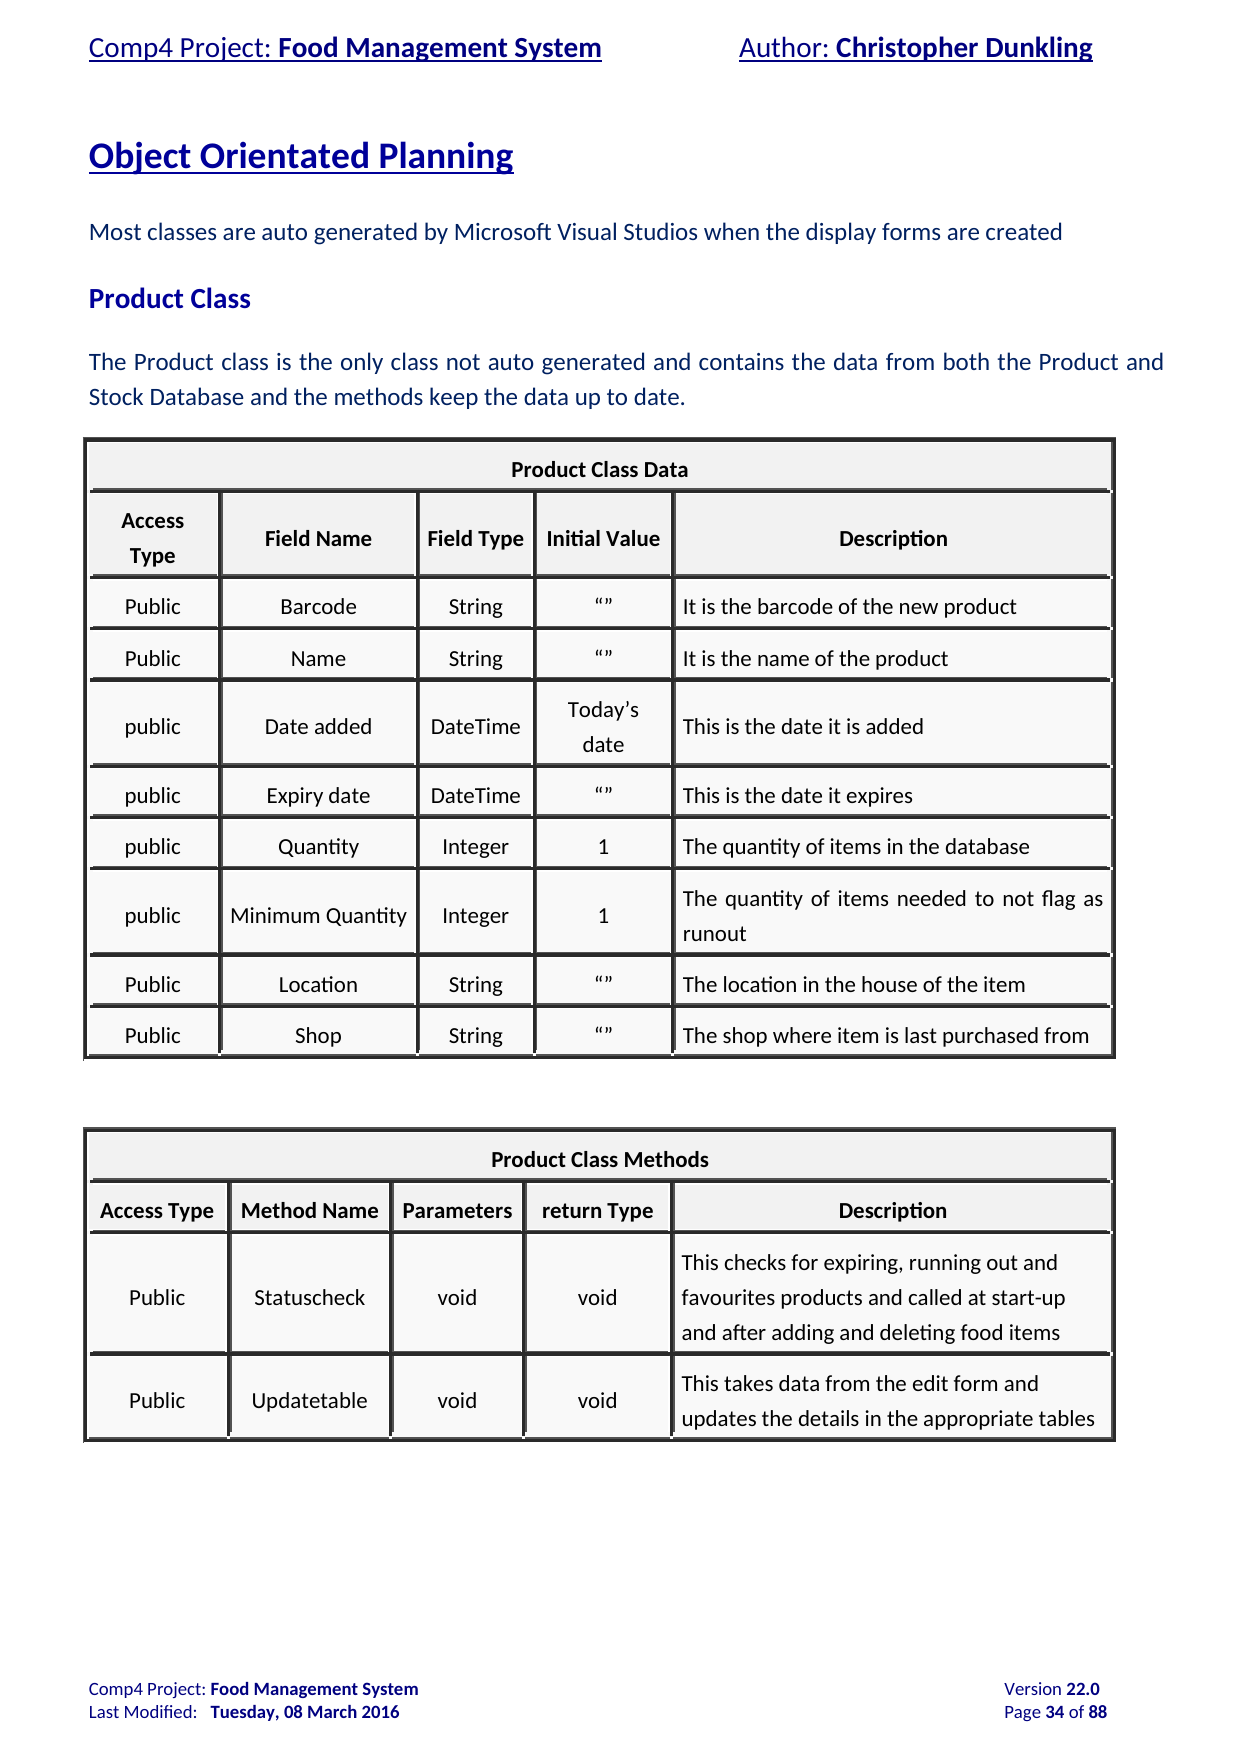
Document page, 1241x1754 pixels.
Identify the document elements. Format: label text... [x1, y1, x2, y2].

table_cell “” [537, 581, 670, 626]
table_cell String [420, 958, 531, 1003]
table_cell void [391, 1357, 524, 1437]
table_cell “” [537, 769, 670, 814]
table_cell “” [537, 632, 670, 677]
table_cell Public [87, 1351, 228, 1437]
table_cell Statuscheck [232, 1236, 388, 1351]
table_cell String [420, 632, 531, 677]
text Most classes are auto generated by Microsoft Visual Studios when the display forms are created [89, 216, 1166, 246]
table_cell The location in the house of the item [676, 952, 1113, 1003]
table_cell Public [87, 952, 217, 1003]
table_cell The shop where item is last purchased from [673, 1003, 1113, 1054]
table_cell Location [223, 958, 414, 1003]
table_cell Field Name [223, 494, 414, 574]
table_cell public [87, 866, 217, 952]
table_cell Access Type [87, 488, 217, 574]
table_cell Access Type [87, 1178, 225, 1229]
table_cell It is the name of the product [676, 626, 1113, 677]
table_header Product Class Data [89, 443, 1111, 488]
table_cell void [394, 1236, 521, 1351]
table_cell public [87, 763, 217, 814]
table_cell It is the barcode of the new product [676, 574, 1113, 626]
table_cell Method Name [232, 1185, 388, 1229]
table_cell public [87, 814, 217, 866]
table_cell Description [676, 488, 1113, 574]
table_cell String [417, 1009, 534, 1054]
table_cell Expiry date [223, 769, 414, 814]
table_cell 1 [537, 872, 670, 952]
table_cell This takes data from the edit form and updates the details in the appropriate tables [671, 1351, 1113, 1437]
table_cell 1 [537, 821, 670, 866]
table_cell void [527, 1236, 668, 1351]
table_cell Today’s date [537, 683, 670, 763]
table_cell Description [675, 1178, 1113, 1229]
table_cell This is the date it expires [676, 763, 1113, 814]
table_cell Initial Value [537, 494, 670, 574]
table_cell Parameters [394, 1185, 521, 1229]
table_cell Integer [420, 872, 531, 952]
table_cell Public [87, 574, 217, 626]
table_cell Minimum Quantity [223, 872, 414, 952]
table_header Product Class Methods [89, 1133, 1111, 1178]
subtitle Product Class [89, 280, 1166, 316]
table_cell Public [87, 626, 217, 677]
table_cell public [87, 677, 217, 763]
table_cell Quantity [223, 821, 414, 866]
table_cell This is the date it is added [676, 677, 1113, 763]
table_cell DateTime [420, 769, 531, 814]
table_cell Date added [223, 683, 414, 763]
table_cell Public [87, 1003, 219, 1054]
table_cell DateTime [420, 683, 531, 763]
table_cell Name [223, 632, 414, 677]
table_cell return Type [527, 1185, 668, 1229]
table_cell Barcode [223, 581, 414, 626]
table_cell This checks for expiring, running out and favourites products and called at start-up and after adding and deleting food items [675, 1230, 1113, 1351]
table_cell “” [537, 958, 670, 1003]
table_cell The quantity of items in the database [676, 814, 1113, 866]
table_cell Shop [220, 1009, 417, 1054]
table_cell Integer [420, 821, 531, 866]
subtitle Object Orientated Planning [89, 132, 1166, 178]
table_cell Field Type [420, 494, 531, 574]
table_cell The quantity of items needed to not flag as runout [676, 866, 1113, 952]
table_cell “” [534, 1009, 673, 1054]
table_cell Public [87, 1230, 225, 1351]
table_cell String [420, 581, 531, 626]
table_cell Updatetable [228, 1357, 391, 1437]
table_cell void [524, 1357, 671, 1437]
text The Product class is the only class not auto generated and contains the data from both the Product and Stock Database and the methods keep the data up to date. [89, 346, 1166, 411]
